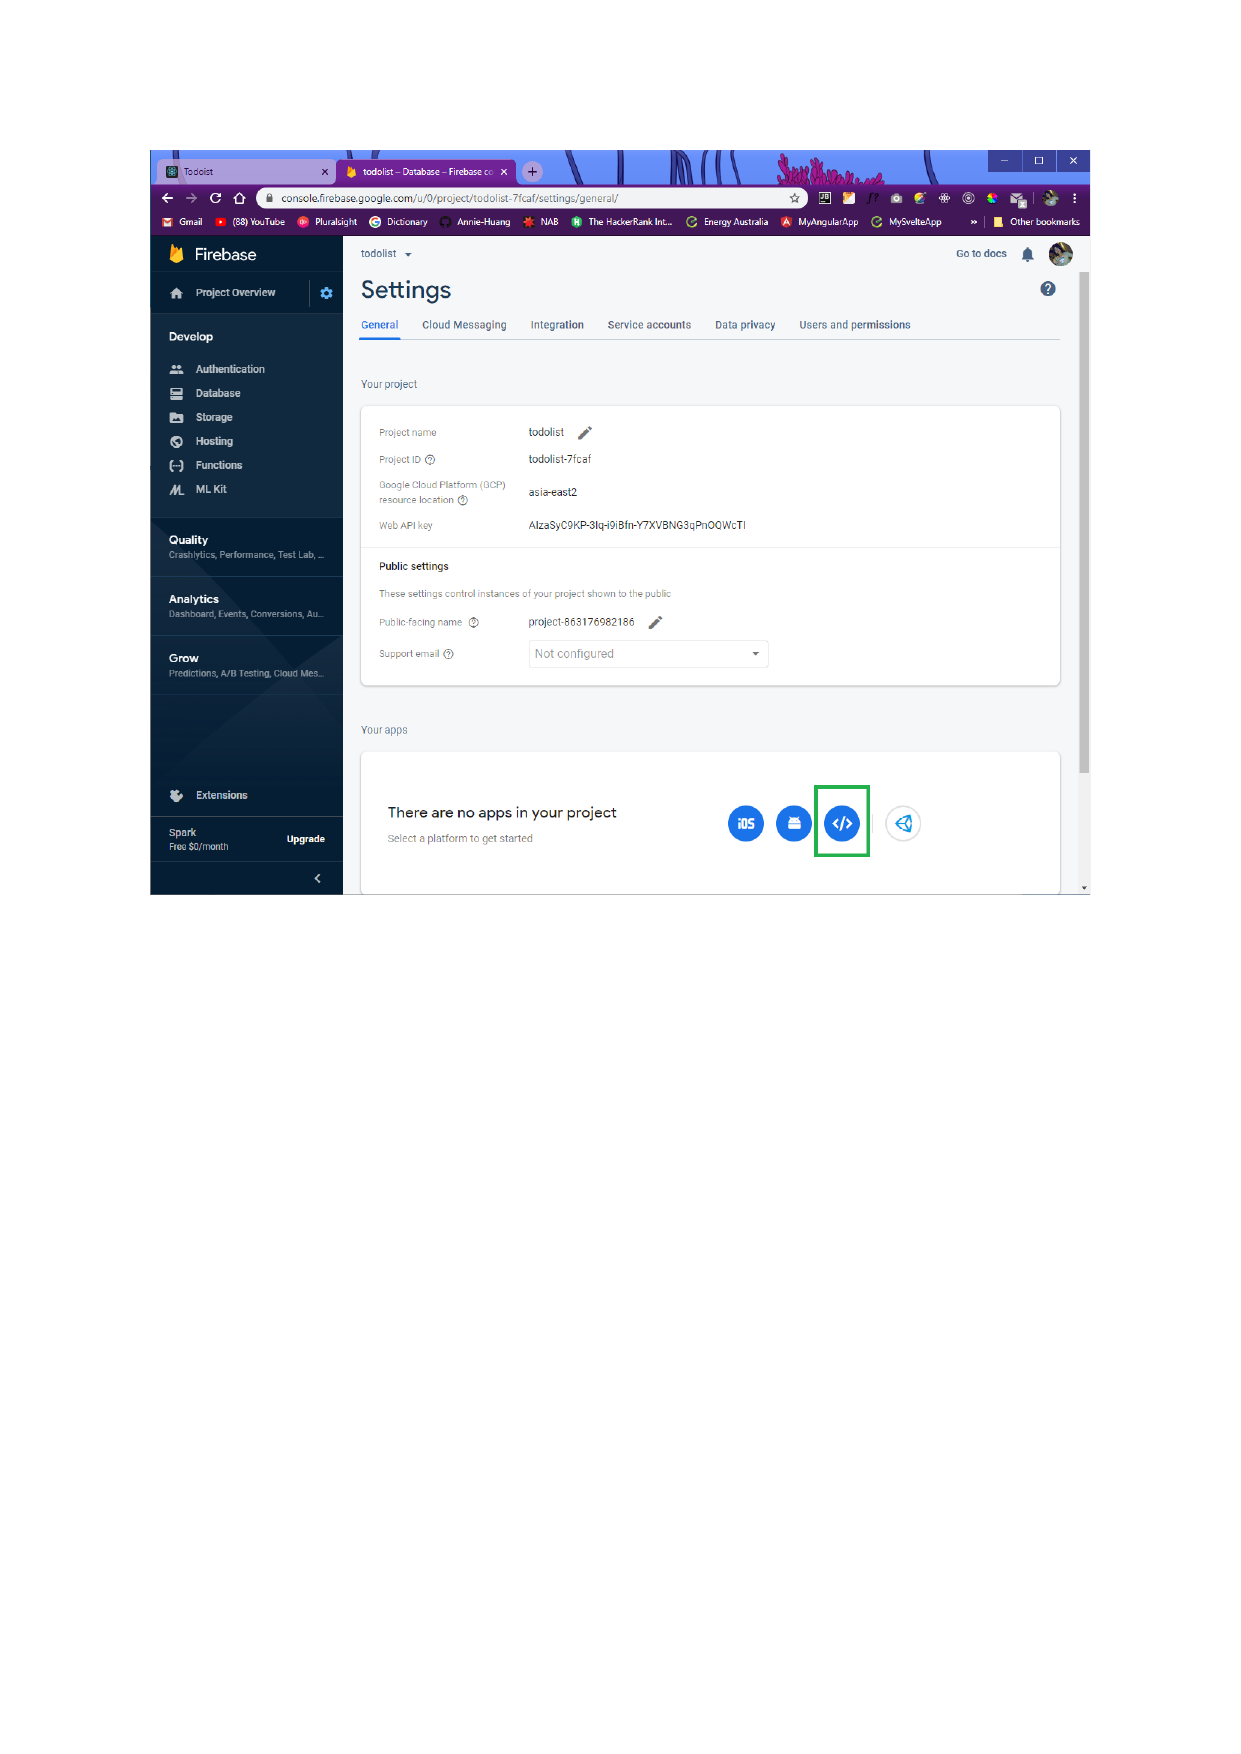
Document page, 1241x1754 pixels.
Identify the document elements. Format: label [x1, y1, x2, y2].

picture [150, 150, 1091, 895]
